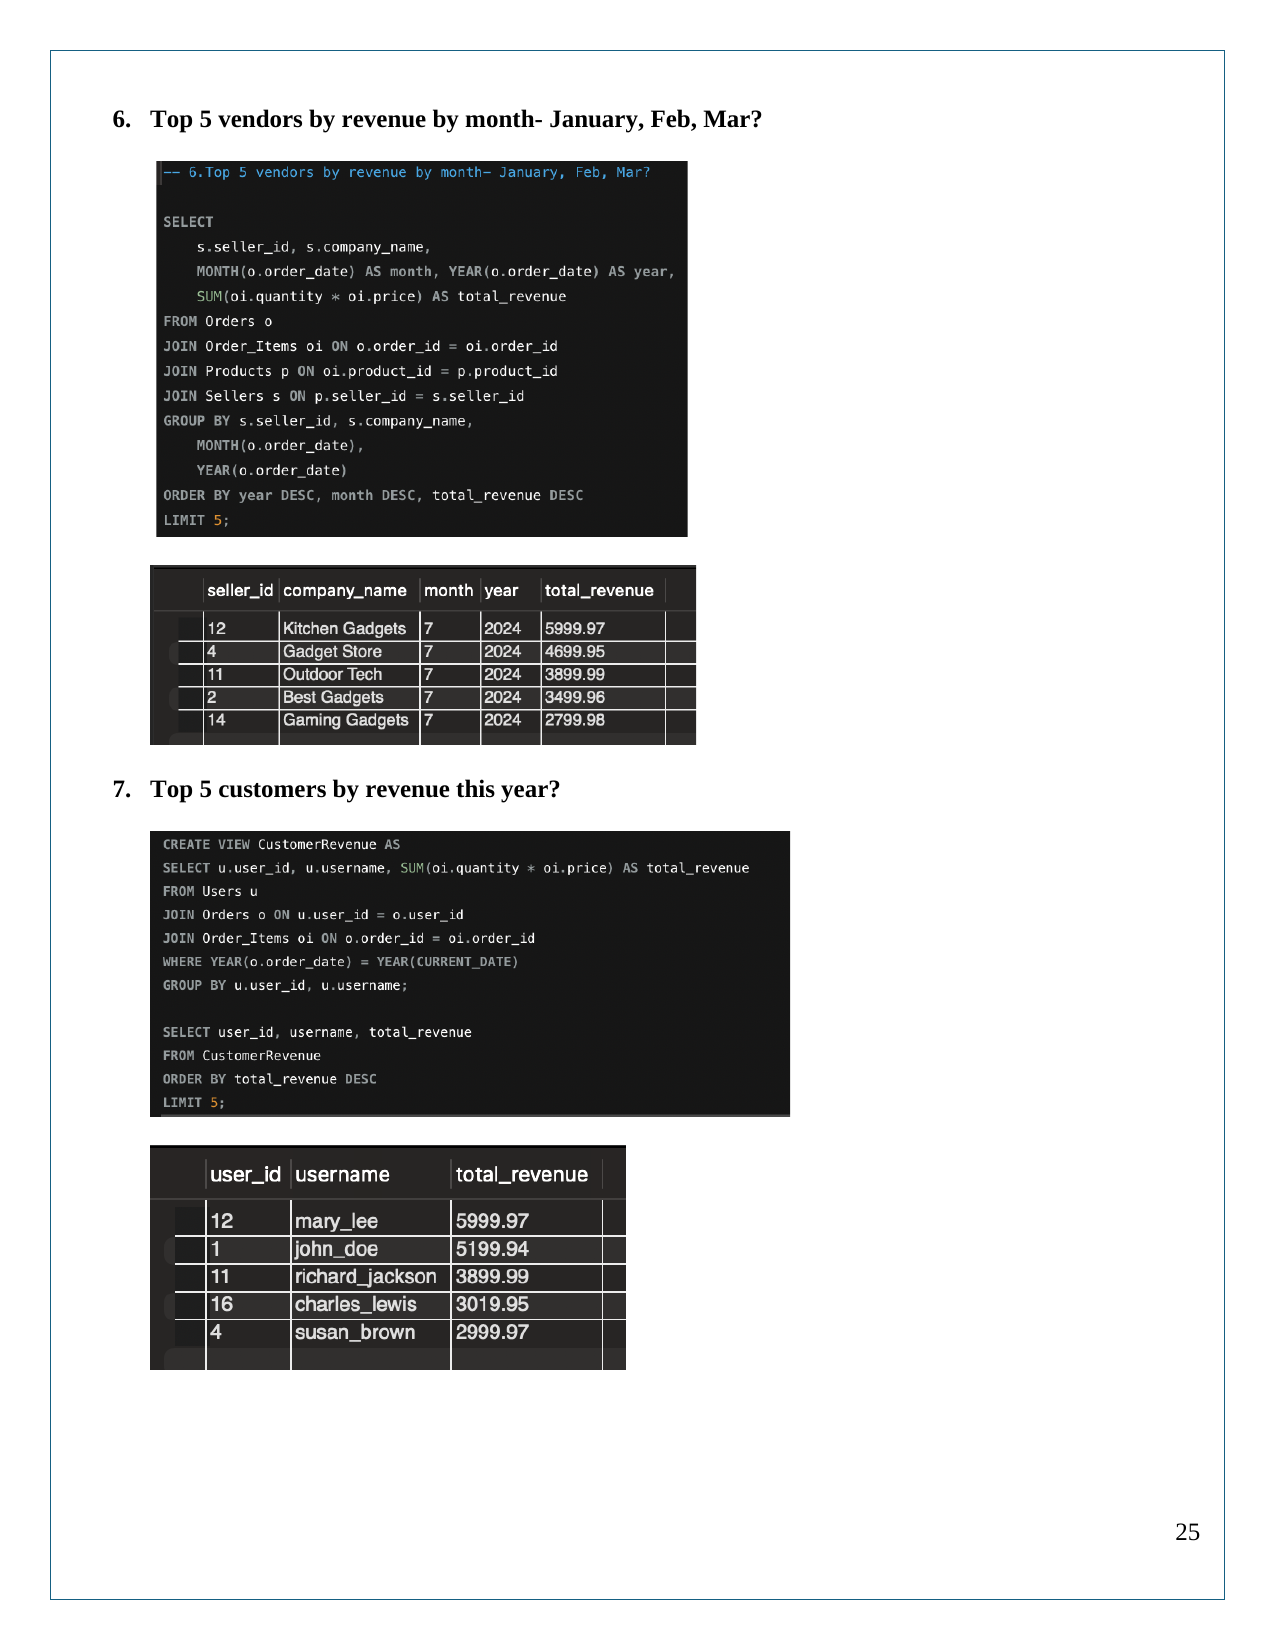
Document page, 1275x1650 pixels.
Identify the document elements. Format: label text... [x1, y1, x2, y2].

list Top 5 customers by revenue this year? [112, 774, 1200, 802]
picture [156, 161, 688, 537]
list Top 5 vendors by revenue by month- January, Feb, Mar? [112, 104, 1200, 132]
picture [150, 1145, 626, 1370]
picture [150, 565, 697, 745]
picture [150, 831, 791, 1117]
